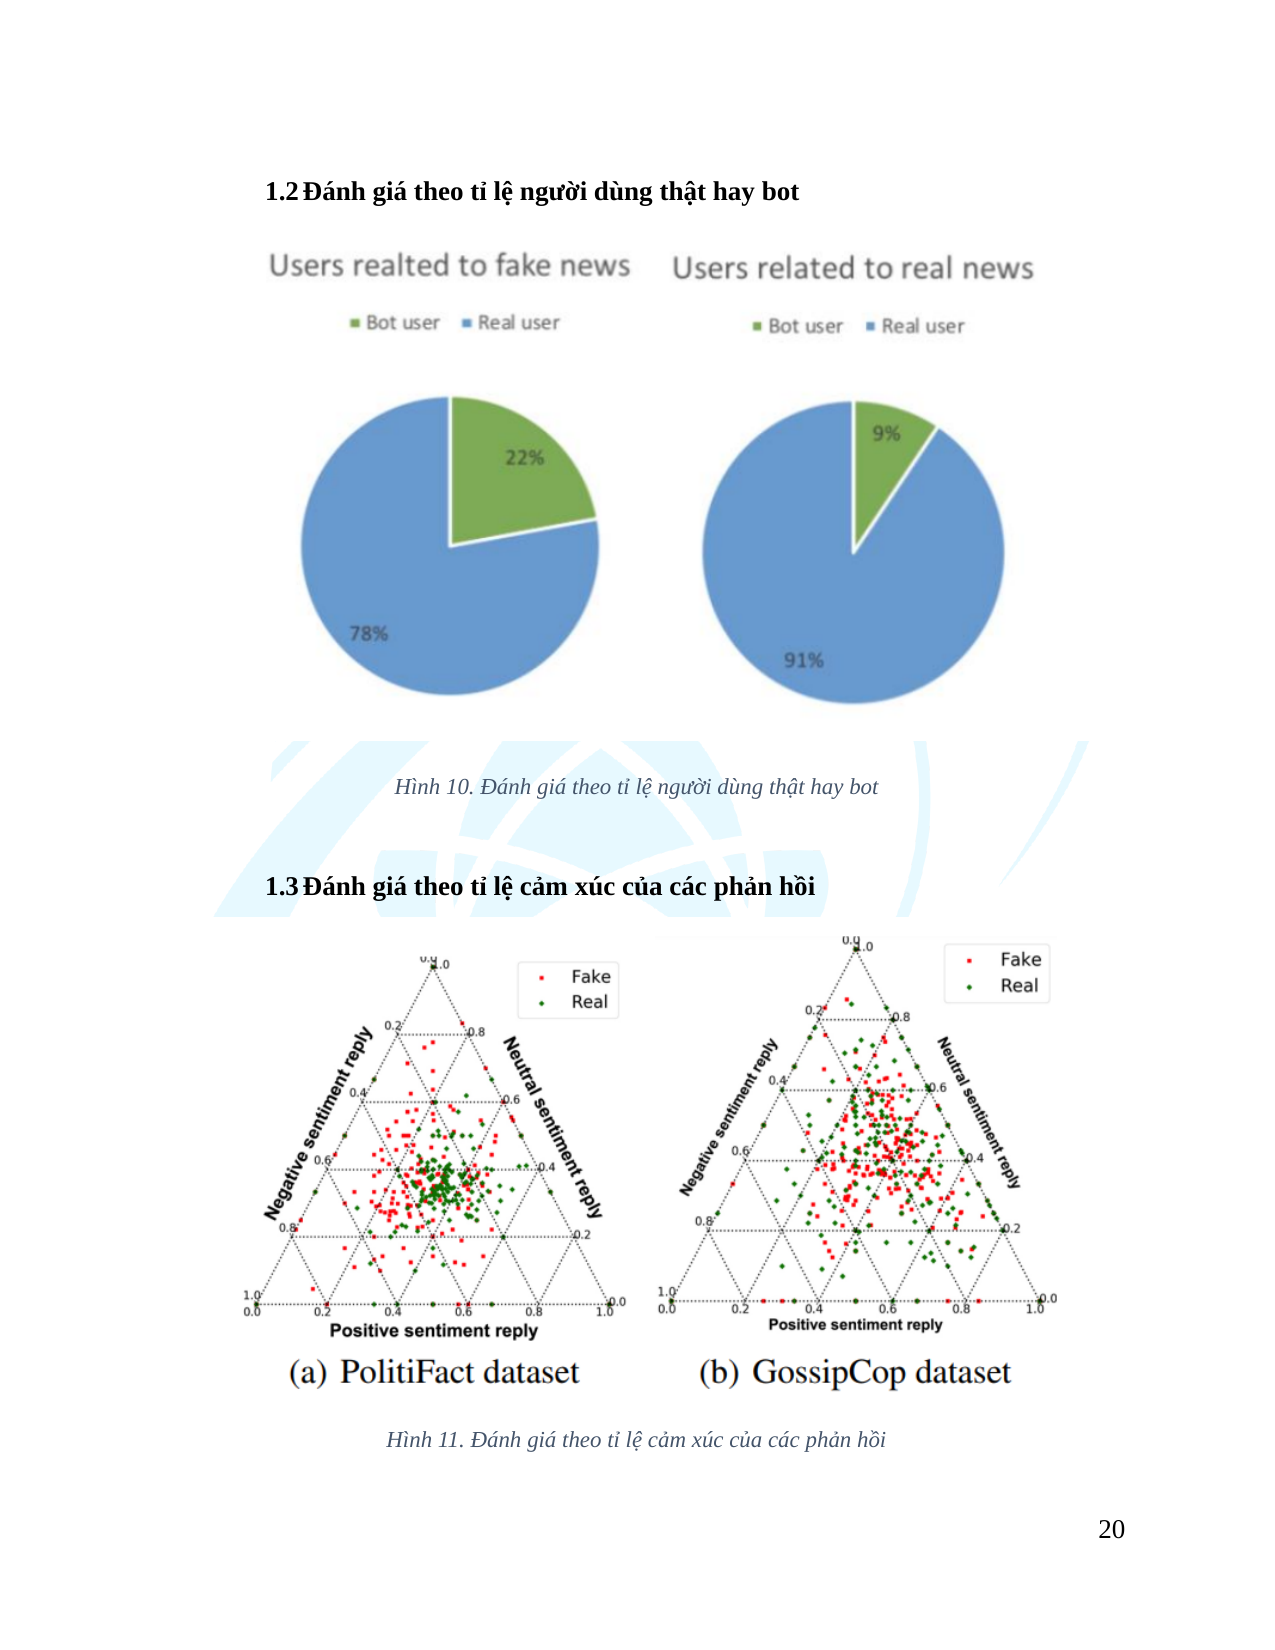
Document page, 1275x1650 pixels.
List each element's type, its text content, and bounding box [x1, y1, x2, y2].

text Hình 11. Đánh giá theo tỉ lệ cảm xúc của các phản hồi [150, 1427, 1125, 1453]
subtitle Đánh giá theo tỉ lệ người dùng thật hay bot [265, 175, 1125, 206]
picture [150, 917, 1125, 1408]
text Hình 10. Đánh giá theo tỉ lệ người dùng thật hay bot [150, 773, 1125, 799]
picture [150, 221, 1125, 741]
subtitle Đánh giá theo tỉ lệ cảm xúc của các phản hồi [265, 870, 1125, 901]
